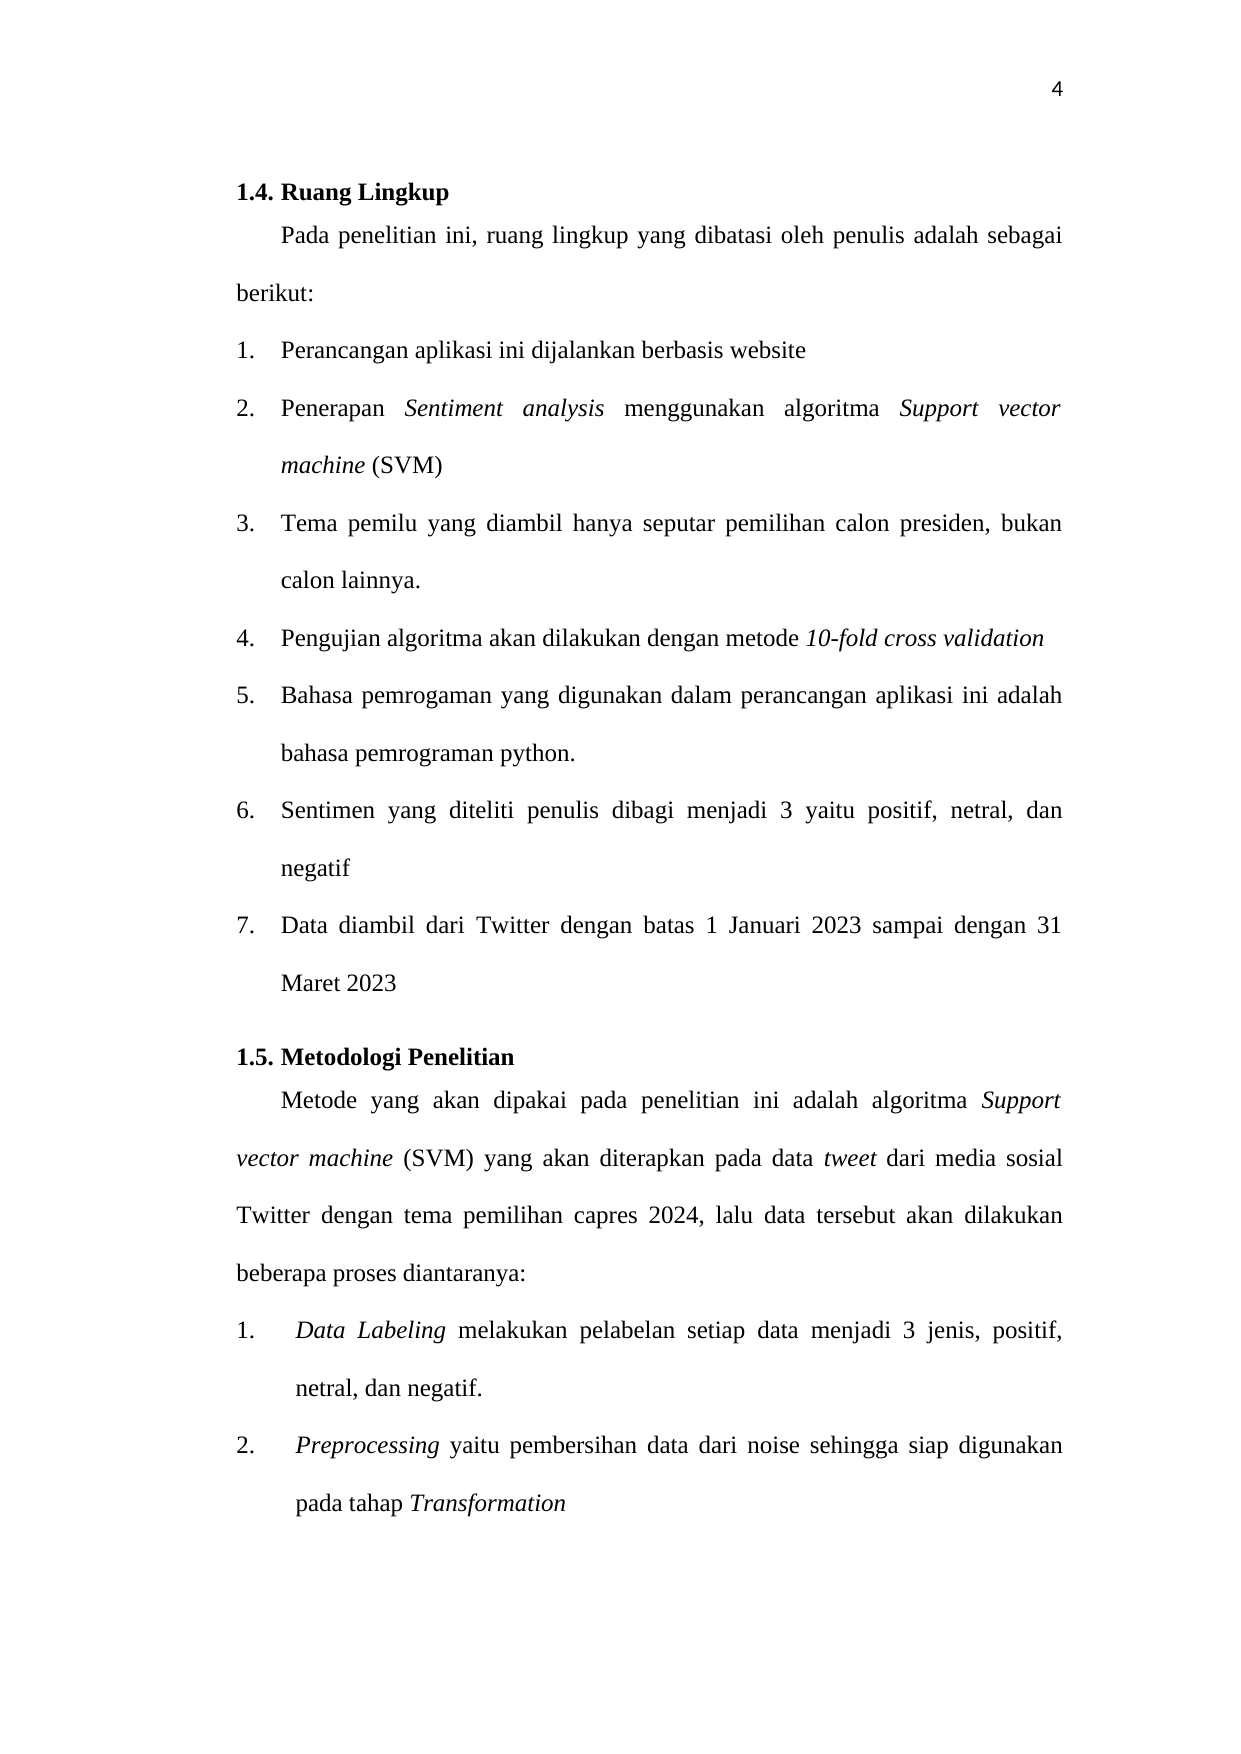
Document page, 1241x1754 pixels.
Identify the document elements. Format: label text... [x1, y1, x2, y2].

list Pengujian algoritma akan dilakukan dengan metode 10-fold cross validation [236, 623, 1063, 652]
subtitle Metodologi Penelitian [236, 1042, 1063, 1071]
text Pada penelitian ini, ruang lingkup yang dibatasi oleh penulis adalah sebagai berikut: [236, 220, 1063, 307]
list Tema pemilu yang diambil hanya seputar pemilihan calon presiden, bukan calon lainnya. [236, 508, 1063, 594]
list Bahasa pemrogaman yang digunakan dalam perancangan aplikasi ini adalah bahasa pemrograman python. [236, 680, 1063, 767]
list Perancangan aplikasi ini dijalankan berbasis website [236, 335, 1063, 364]
list Penerapan Sentiment analysis menggunakan algoritma Support vector machine (SVM) [236, 393, 1063, 479]
list Data Labeling melakukan pelabelan setiap data menjadi 3 jenis, positif, netral, dan negatif. [236, 1315, 1063, 1401]
subtitle Ruang Lingkup [236, 177, 1063, 206]
list Data diambil dari Twitter dengan batas 1 Januari 2023 sampai dengan 31 Maret 2023 [236, 910, 1063, 997]
text Metode yang akan dipakai pada penelitian ini adalah algoritma Support vector machine (SVM) yang akan diterapkan pada data tweet dari media sosial Twitter dengan tema pemilihan capres 2024, lalu data tersebut akan dilakukan beberapa proses diantaranya: [236, 1085, 1063, 1286]
list Preprocessing yaitu pembersihan data dari noise sehingga siap digunakan pada tahap Transformation [236, 1430, 1063, 1516]
list Sentimen yang diteliti penulis dibagi menjadi 3 yaitu positif, netral, dan negatif [236, 795, 1063, 882]
